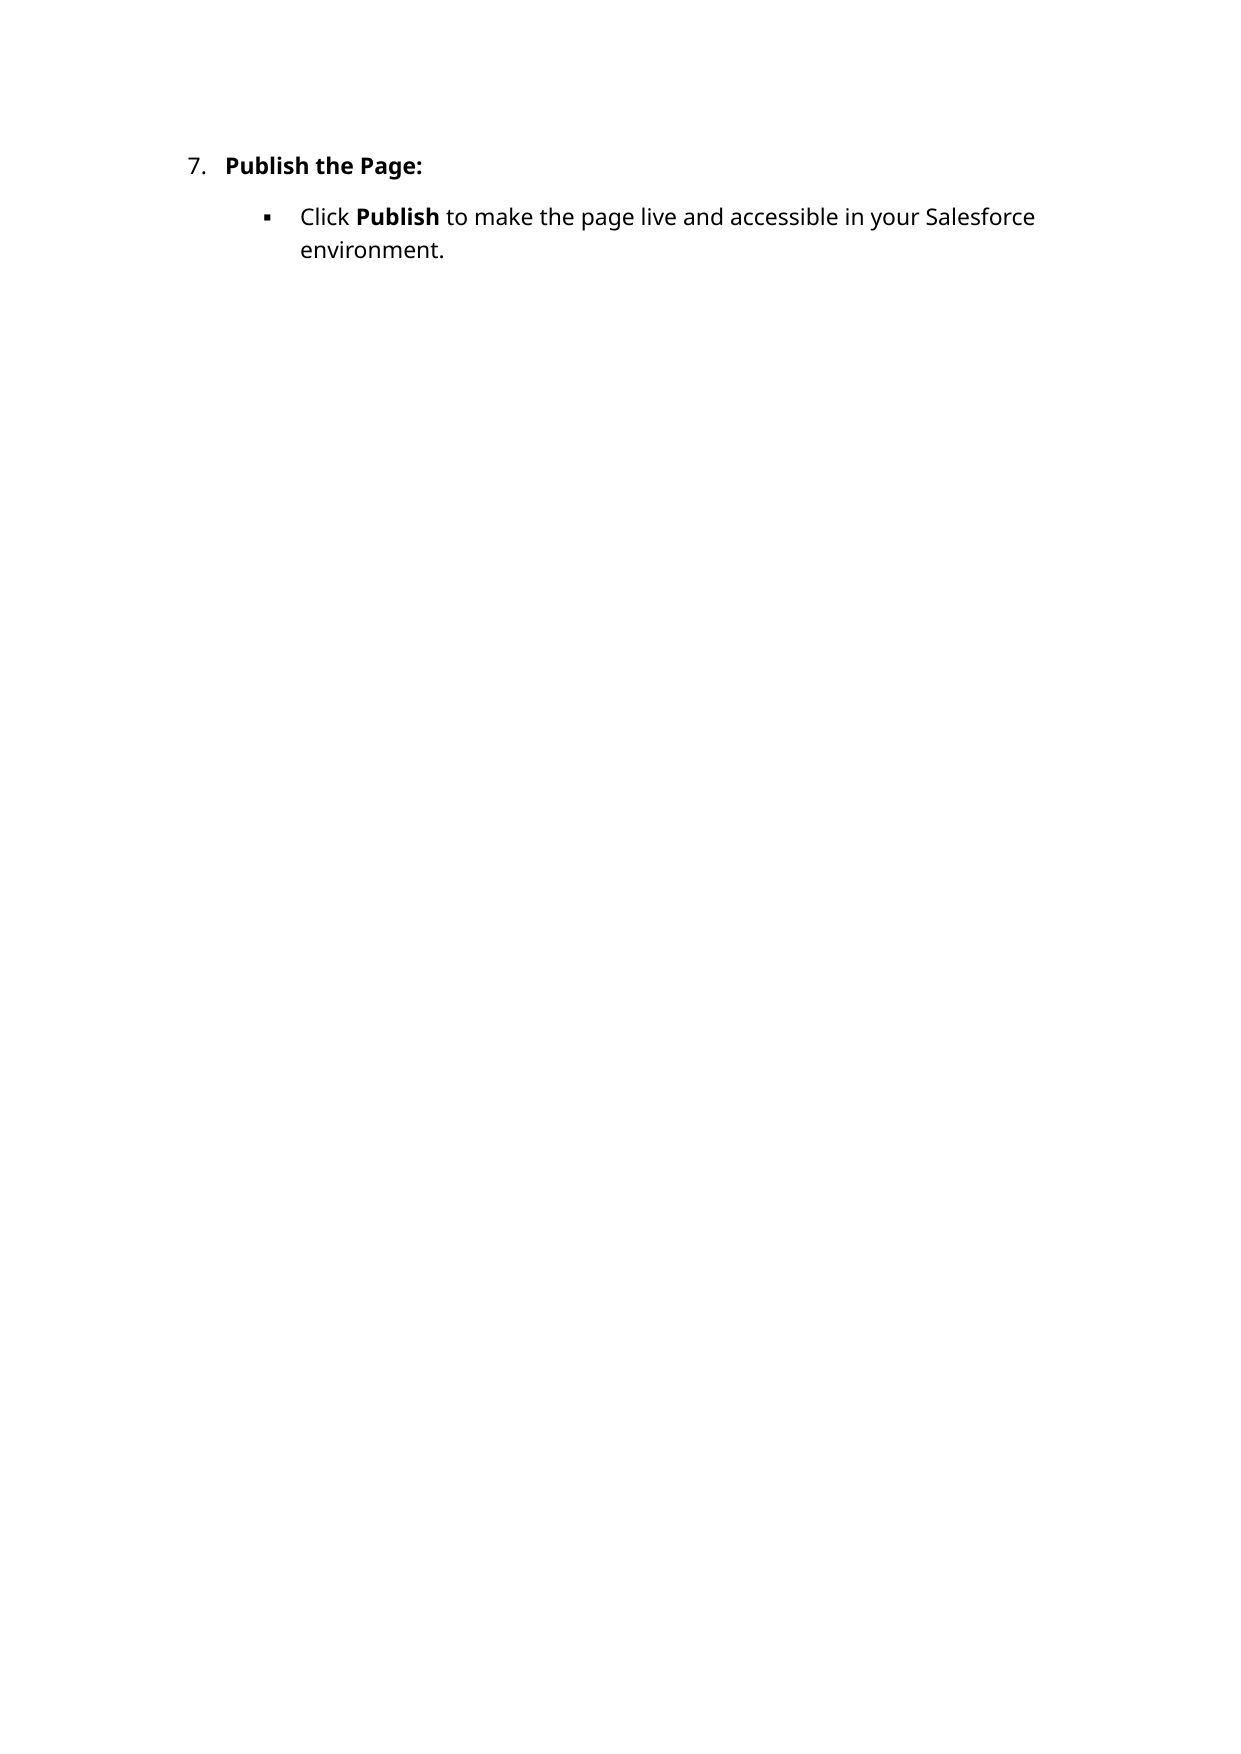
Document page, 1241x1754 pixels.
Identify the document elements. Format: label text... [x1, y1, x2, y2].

list Click Publish to make the page live and accessible in your Salesforce environment. [262, 200, 1090, 265]
list Publish the Page: [187, 150, 1090, 181]
